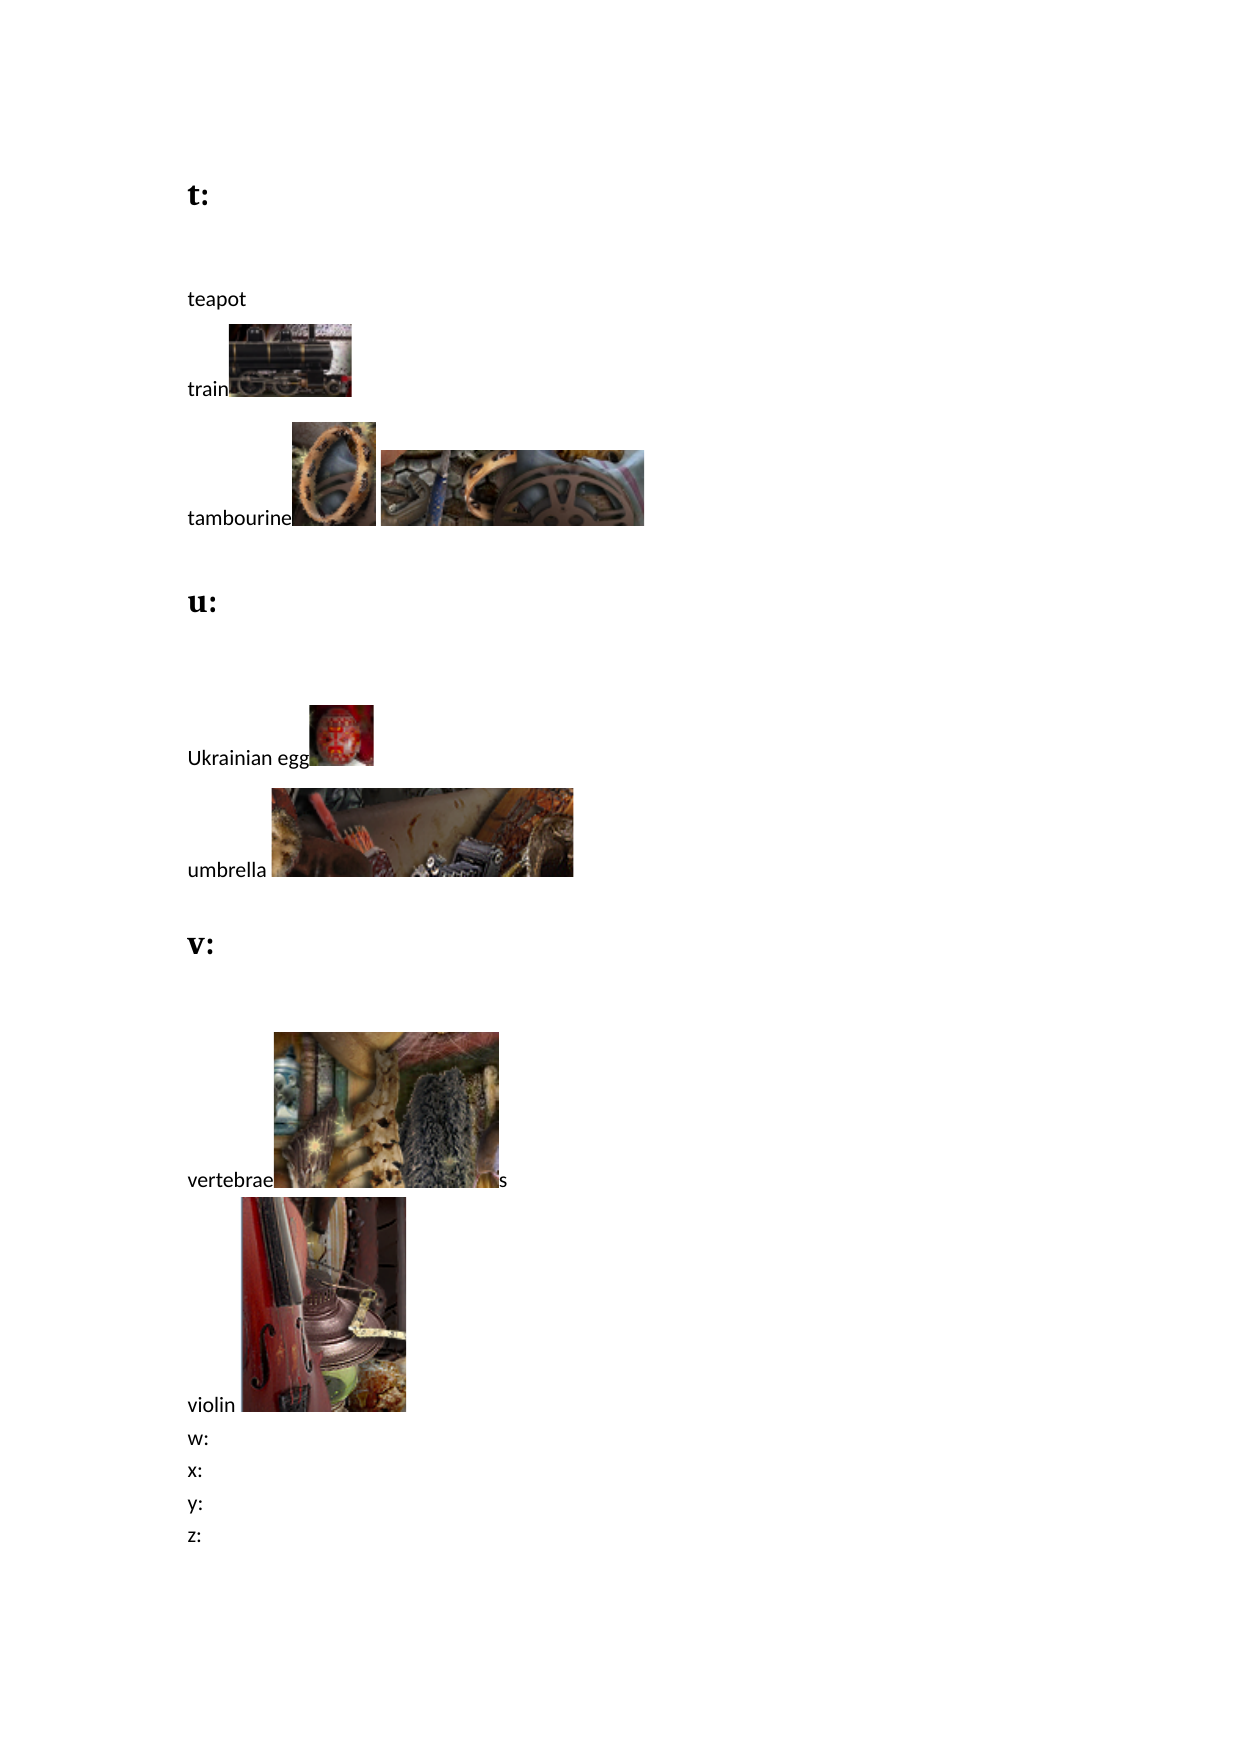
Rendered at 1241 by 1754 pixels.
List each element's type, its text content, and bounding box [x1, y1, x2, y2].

picture [240, 1197, 407, 1412]
picture [228, 324, 352, 397]
text violin [187, 1194, 1053, 1421]
picture [273, 1032, 499, 1188]
picture [271, 788, 574, 877]
picture [309, 705, 374, 766]
text x: [187, 1454, 1053, 1486]
text w: [187, 1421, 1053, 1454]
subtitle t: [187, 162, 1053, 227]
text y: [187, 1486, 1053, 1519]
subtitle v: [187, 911, 1053, 976]
text vertebraes [187, 1031, 1053, 1194]
text Ukrainian egg [187, 689, 1053, 787]
text z: [187, 1519, 1053, 1551]
picture [380, 450, 645, 526]
text train [187, 314, 1053, 412]
subtitle u: [187, 569, 1053, 634]
text teapot [187, 282, 1053, 314]
picture [292, 422, 376, 526]
